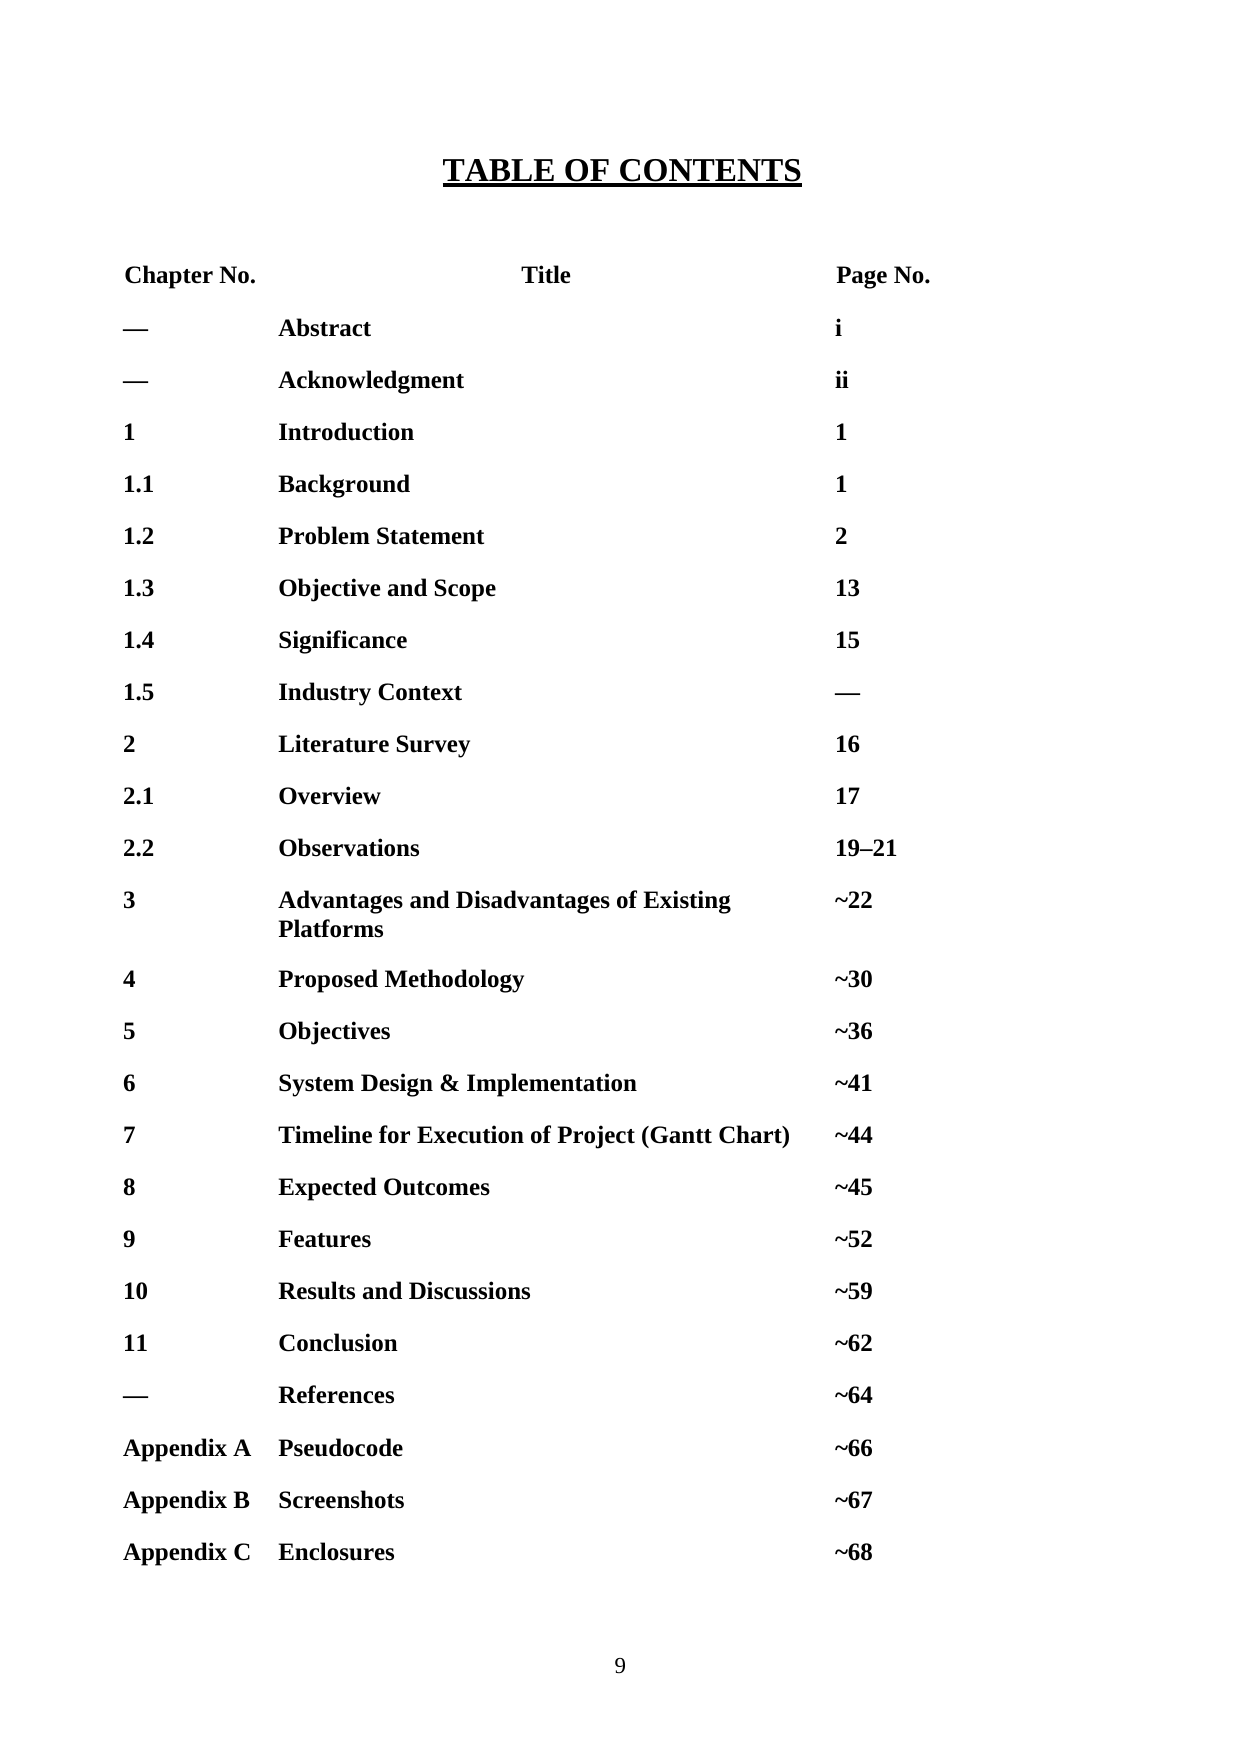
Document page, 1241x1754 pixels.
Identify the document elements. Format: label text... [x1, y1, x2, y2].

table_cell — [824, 667, 942, 719]
table_cell 1.4 [113, 615, 268, 667]
table_cell — [113, 302, 268, 354]
table_cell ~22 [824, 875, 942, 953]
table_cell ~44 [824, 1110, 942, 1162]
table_cell — [113, 1370, 268, 1422]
table_cell Background [268, 459, 824, 511]
table_cell ~36 [824, 1006, 942, 1058]
table_cell 2.2 [113, 823, 268, 875]
table_cell ~66 [824, 1422, 942, 1474]
table_cell 3 [113, 875, 268, 953]
table_cell ~59 [824, 1266, 942, 1318]
table_cell 1.1 [113, 459, 268, 511]
table_cell Literature Survey [268, 719, 824, 771]
table_cell ~45 [824, 1162, 942, 1214]
table_cell Overview [268, 771, 824, 823]
table_cell Results and Discussions [268, 1266, 824, 1318]
table_cell Timeline for Execution of Project (Gantt Chart) [268, 1110, 824, 1162]
table_cell References [268, 1370, 824, 1422]
table_header Title [268, 250, 824, 302]
table_cell ~62 [824, 1318, 942, 1370]
table_cell ii [824, 354, 942, 406]
table_cell 1 [113, 406, 268, 458]
table_cell Enclosures [268, 1526, 824, 1578]
table_cell 8 [113, 1162, 268, 1214]
table_cell Appendix C [113, 1526, 268, 1578]
table_cell 4 [113, 954, 268, 1006]
table_cell 7 [113, 1110, 268, 1162]
table_cell 16 [824, 719, 942, 771]
table_cell Significance [268, 615, 824, 667]
table_cell Problem Statement [268, 511, 824, 563]
table_cell Advantages and Disadvantages of Existing Platforms [268, 875, 824, 953]
table_cell 1.3 [113, 563, 268, 615]
table_cell Conclusion [268, 1318, 824, 1370]
table_cell Introduction [268, 406, 824, 458]
table_header Page No. [824, 250, 942, 302]
table_cell 1.2 [113, 511, 268, 563]
table_cell 15 [824, 615, 942, 667]
table_cell Objectives [268, 1006, 824, 1058]
table_cell 1 [824, 406, 942, 458]
table_cell Features [268, 1214, 824, 1266]
table_cell 6 [113, 1058, 268, 1110]
table_cell 2.1 [113, 771, 268, 823]
table_cell ~64 [824, 1370, 942, 1422]
table_cell Expected Outcomes [268, 1162, 824, 1214]
table_cell Objective and Scope [268, 563, 824, 615]
table_cell 17 [824, 771, 942, 823]
text TABLE OF CONTENTS [117, 150, 1128, 188]
table_cell Acknowledgment [268, 354, 824, 406]
table_cell 19–21 [824, 823, 942, 875]
table_cell — [113, 354, 268, 406]
table_cell Screenshots [268, 1474, 824, 1526]
table_cell 2 [113, 719, 268, 771]
table_cell 2 [824, 511, 942, 563]
table_cell Proposed Methodology [268, 954, 824, 1006]
table_cell 11 [113, 1318, 268, 1370]
table_cell Industry Context [268, 667, 824, 719]
table_cell Appendix B [113, 1474, 268, 1526]
table_cell ~52 [824, 1214, 942, 1266]
table_cell 1.5 [113, 667, 268, 719]
table_cell ~67 [824, 1474, 942, 1526]
table_cell Pseudocode [268, 1422, 824, 1474]
table_cell 5 [113, 1006, 268, 1058]
table_cell Appendix A [113, 1422, 268, 1474]
table_cell ~41 [824, 1058, 942, 1110]
table_cell ~30 [824, 954, 942, 1006]
table_cell Abstract [268, 302, 824, 354]
table_cell ~68 [824, 1526, 942, 1578]
table_header Chapter No. [113, 250, 268, 302]
table_cell Observations [268, 823, 824, 875]
table_cell System Design & Implementation [268, 1058, 824, 1110]
table_cell 10 [113, 1266, 268, 1318]
table_cell 9 [113, 1214, 268, 1266]
table_cell 1 [824, 459, 942, 511]
table_cell i [824, 302, 942, 354]
table_cell 13 [824, 563, 942, 615]
